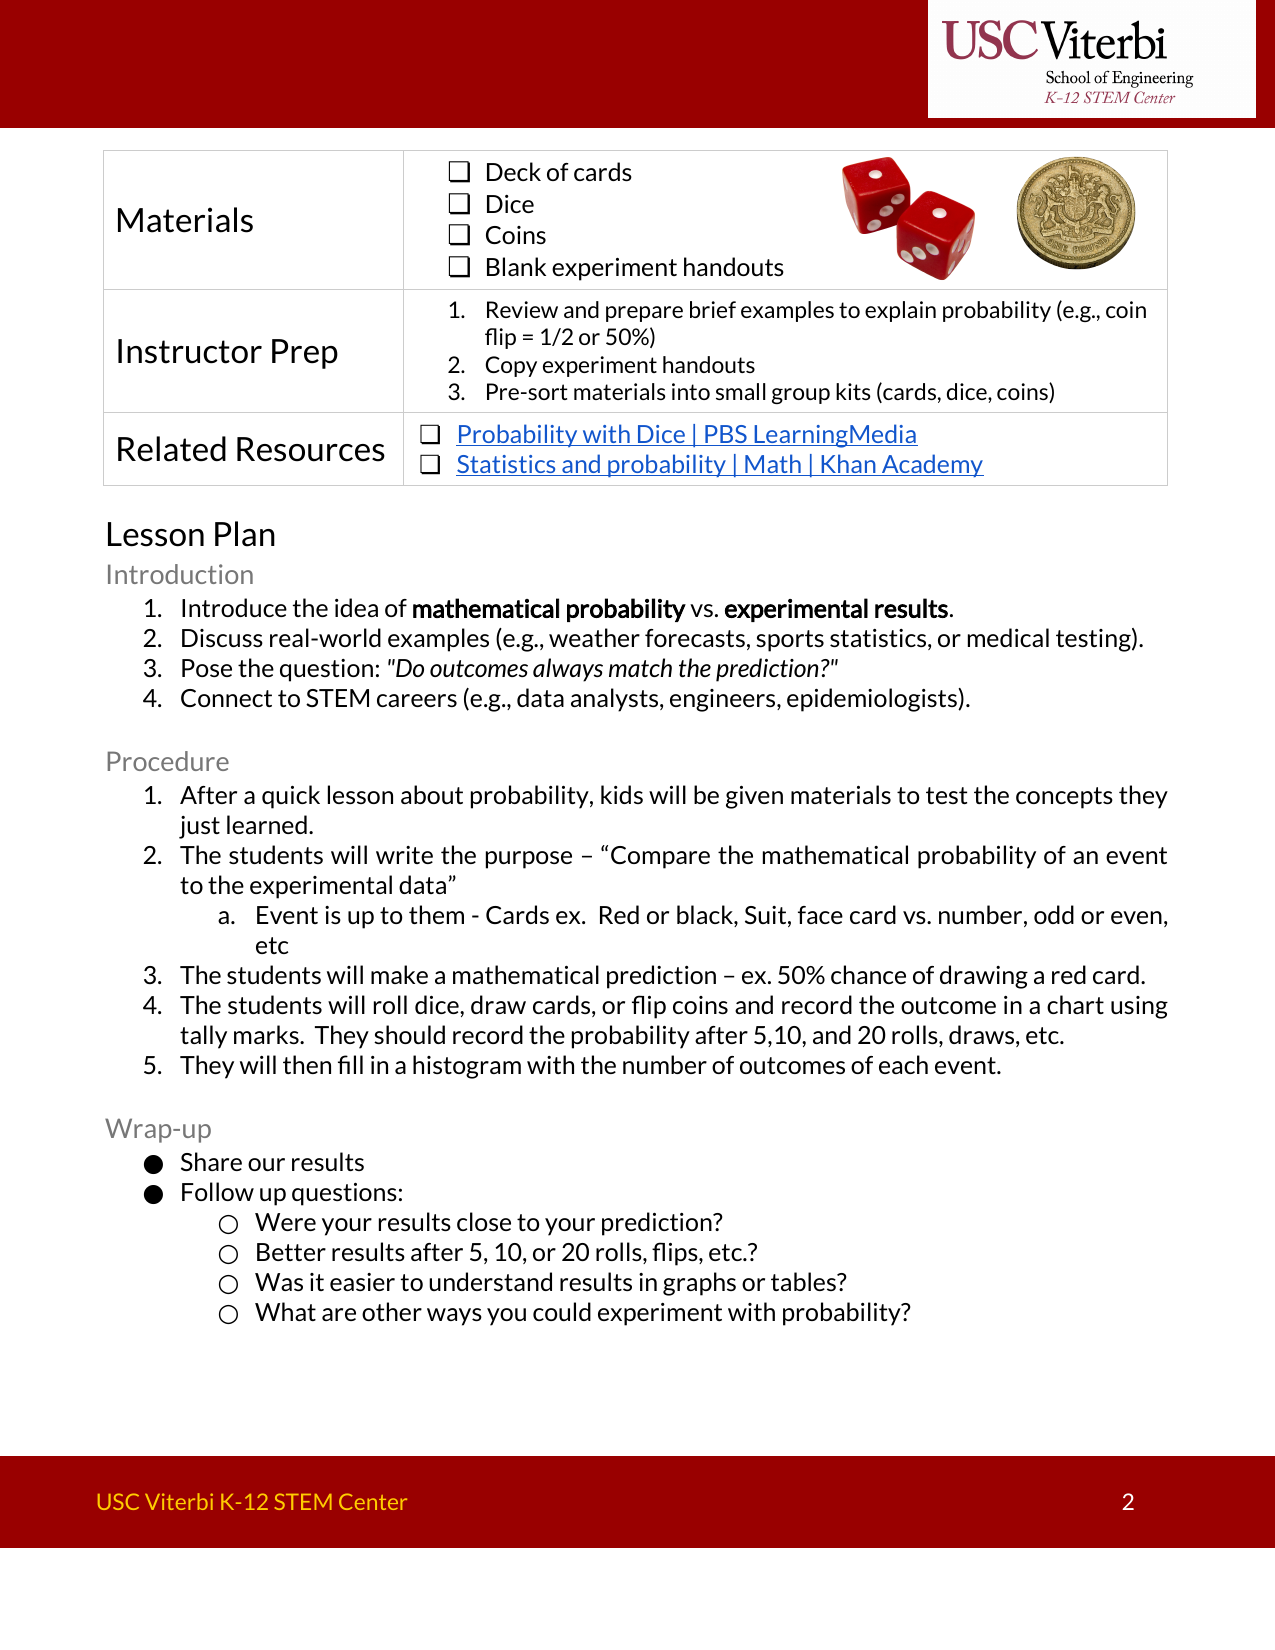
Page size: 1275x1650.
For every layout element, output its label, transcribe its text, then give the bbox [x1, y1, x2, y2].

table_cell Related Resources [104, 413, 403, 484]
list Was it easier to understand results in graphs or tables? [217, 1267, 1170, 1297]
list Connect to STEM careers (e.g., data analysts, engineers, epidemiologists). [142, 683, 1170, 713]
list What are other ways you could experiment with probability? [217, 1297, 1170, 1327]
list Follow up questions: [142, 1177, 1170, 1207]
subtitle Introduction [105, 558, 1170, 590]
list Introduce the idea of mathematical probability vs. experimental results. [142, 593, 1170, 623]
list Share our results [142, 1147, 1170, 1177]
list Pose the question: "Do outcomes always match the prediction?" [142, 653, 1170, 683]
subtitle Wrap-up [105, 1112, 1170, 1144]
picture [840, 155, 977, 282]
table_cell Review and prepare brief examples to explain probability (e.g., coin flip = 1/2 or 50%) Copy experiment handouts Pre-sort materials into small group kits (cards, dice, coins) [404, 290, 1167, 412]
list They will then fill in a histogram with the number of outcomes of each event. [142, 1050, 1170, 1080]
list Event is up to them - Cards ex. Red or black, Suit, face card vs. number, odd or even, etc [217, 900, 1170, 960]
table_cell Instructor Prep [104, 290, 403, 412]
subtitle Procedure [105, 745, 1170, 777]
list The students will make a mathematical prediction – ex. 50% chance of drawing a red card. [142, 960, 1170, 990]
subtitle Lesson Plan [105, 514, 1170, 554]
list After a quick lesson about probability, kids will be given materials to test the concepts they just learned. [142, 780, 1170, 840]
list The students will roll dice, draw cards, or flip coins and record the outcome in a chart using tally marks. They should record the probability after 5,10, and 20 rolls, draws, etc. [142, 990, 1170, 1050]
list Were your results close to your prediction? [217, 1207, 1170, 1237]
picture [1015, 155, 1137, 271]
table_header Materials [104, 151, 403, 289]
list The students will write the purpose – “Compare the mathematical probability of an event to the experimental data” [142, 840, 1170, 900]
table_cell Probability with Dice | PBS LearningMedia Statistics and probability | Math | Khan Academy [404, 413, 1167, 484]
picture [928, 0, 1256, 118]
list Discuss real-world examples (e.g., weather forecasts, sports statistics, or medical testing). [142, 623, 1170, 653]
table_header Deck of cards Dice Coins Blank experiment handouts [404, 151, 1167, 289]
list Better results after 5, 10, or 20 rolls, flips, etc.? [217, 1237, 1170, 1267]
